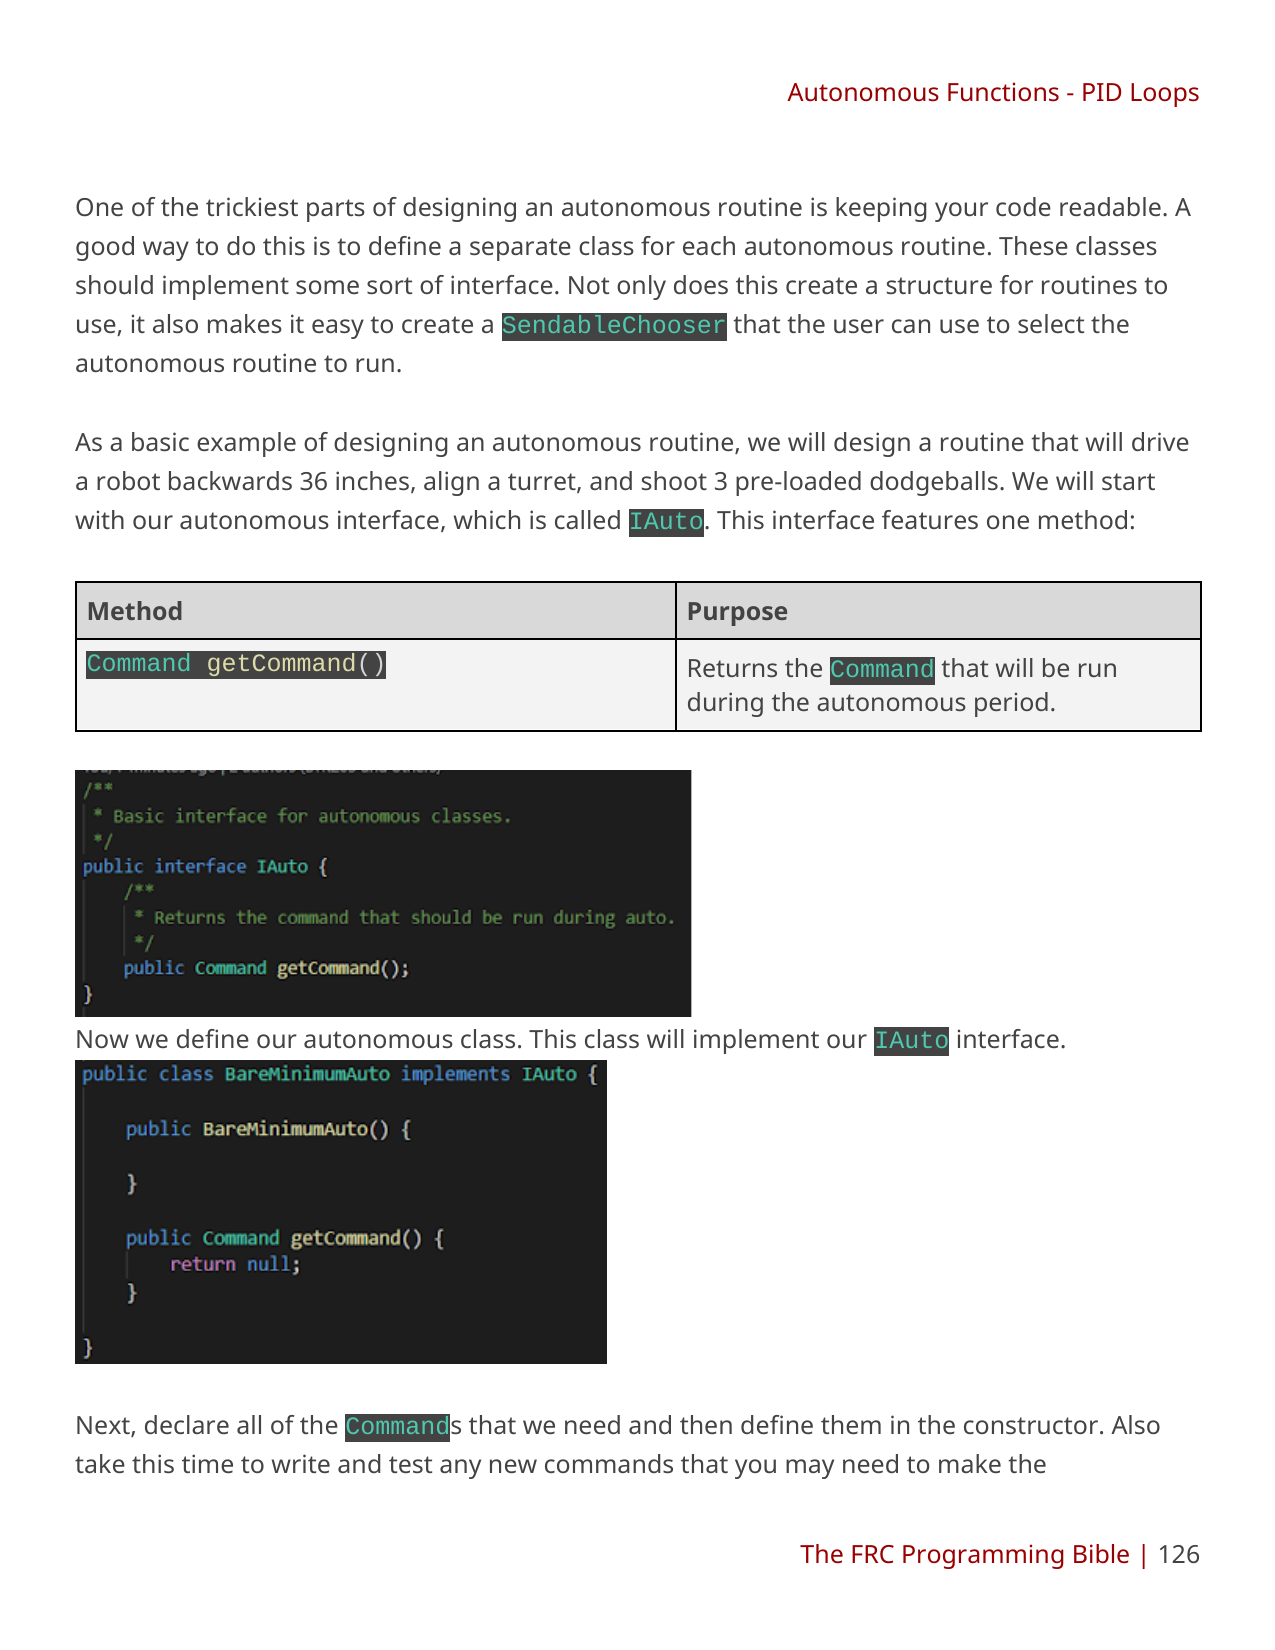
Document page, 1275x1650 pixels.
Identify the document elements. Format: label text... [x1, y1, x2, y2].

text One of the trickiest parts of designing an autonomous routine is keeping your code readable. A good way to do this is to define a separate class for each autonomous routine. These classes should implement some sort of interface. Not only does this create a structure for routines to use, it also makes it easy to create a SendableChooser that the user can use to select the autonomous routine to run. [75, 189, 1200, 380]
text Now we define our autonomous class. This class will implement our IAuto interface. [75, 1021, 1200, 1056]
table_cell Command getCommand() [77, 640, 675, 729]
table_header Purpose [677, 583, 1200, 638]
table_cell Returns the Command that will be run during the autonomous period. [677, 640, 1200, 729]
text As a basic example of designing an autonomous routine, we will design a routine that will drive a robot backwards 36 inches, align a turret, and shoot 3 pre-loaded dodgeballs. We will start with our autonomous interface, which is called IAuto. This interface features one method: [75, 424, 1200, 537]
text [75, 1407, 1200, 1481]
picture [75, 770, 692, 1017]
table_header Method [77, 583, 675, 638]
picture [75, 1060, 607, 1364]
